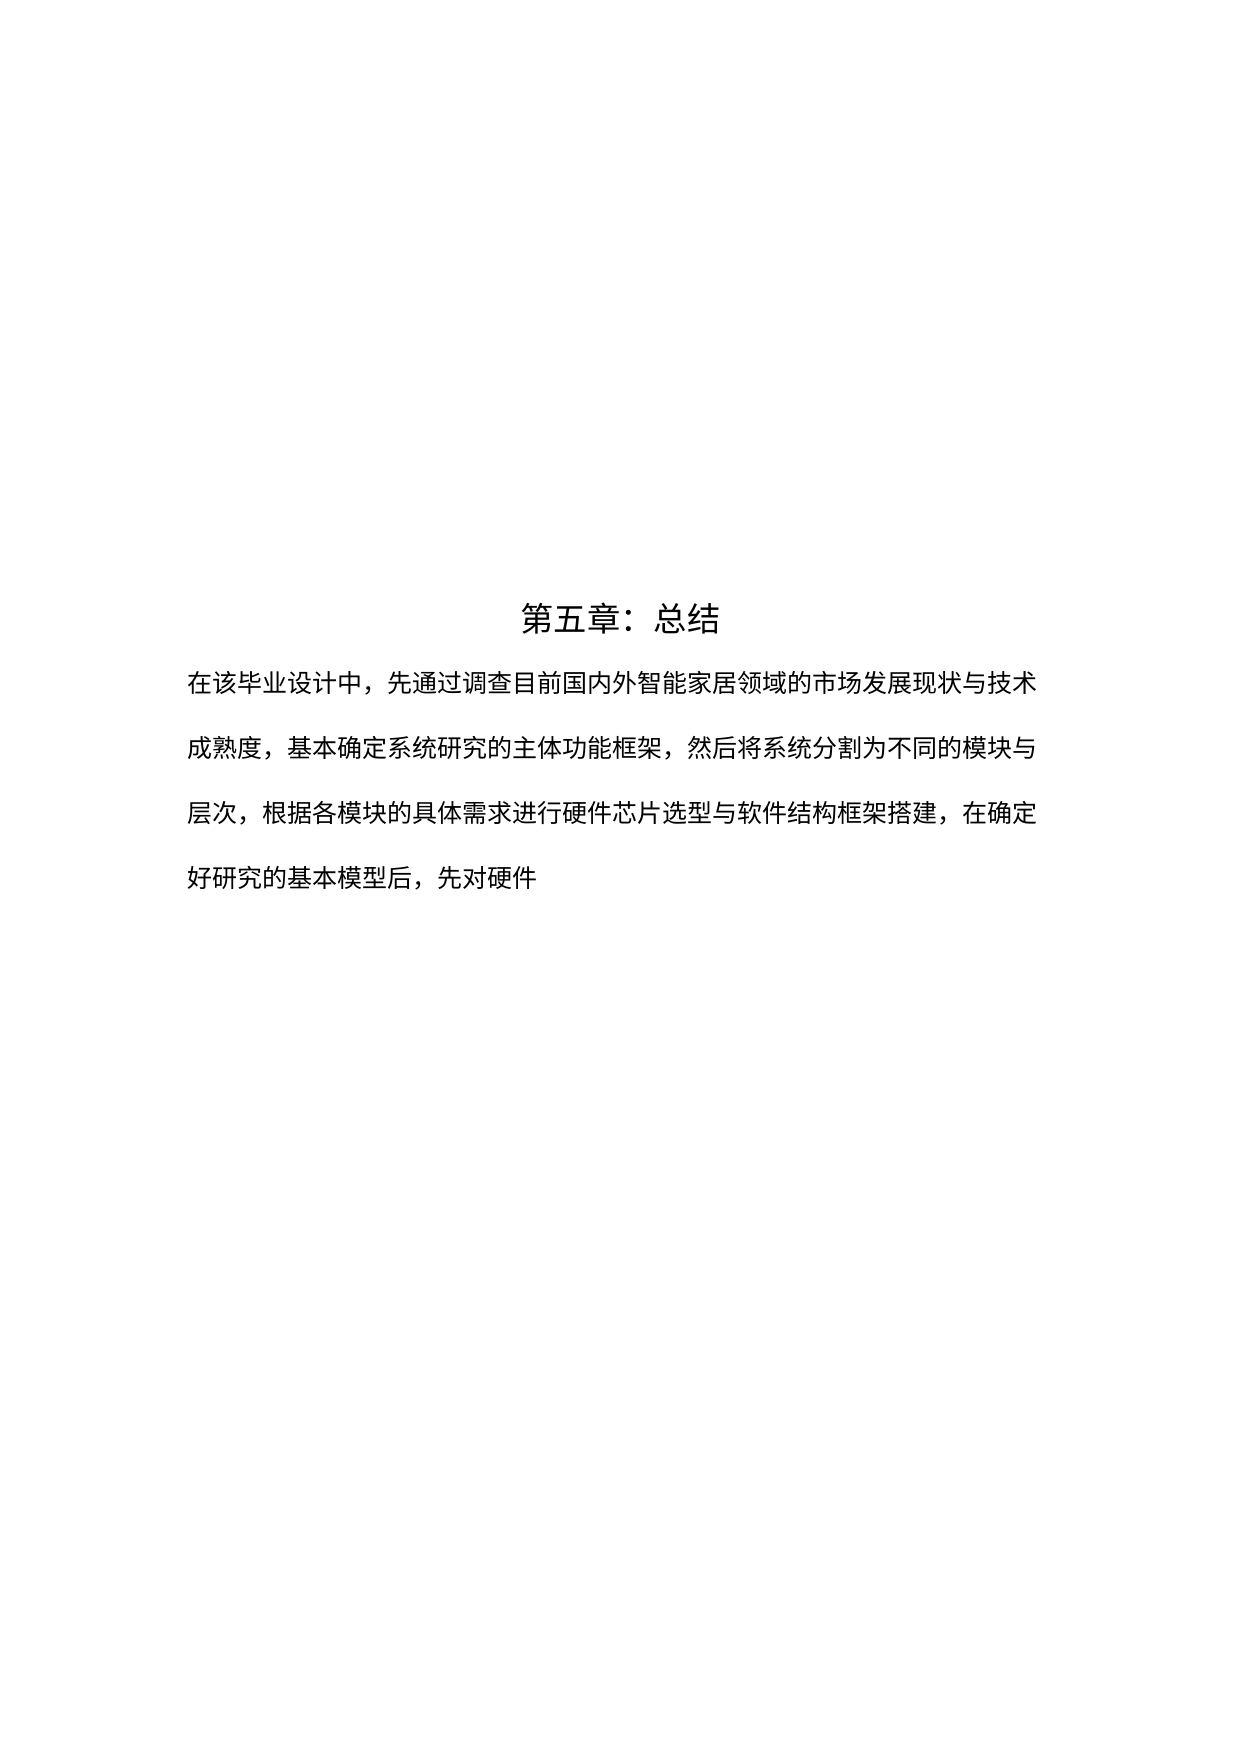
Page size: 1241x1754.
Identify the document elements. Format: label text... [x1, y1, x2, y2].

text 在该毕业设计中，先通过调查目前国内外智能家居领域的市场发展现状与技术成熟度，基本确定系统研究的主体功能框架，然后将系统分割为不同的模块与层次，根据各模块的具体需求进行硬件芯片选型与软件结构框架搭建，在确定好研究的基本模型后，先对硬件 [187, 649, 1053, 909]
text 第五章：总结 [187, 584, 1053, 649]
